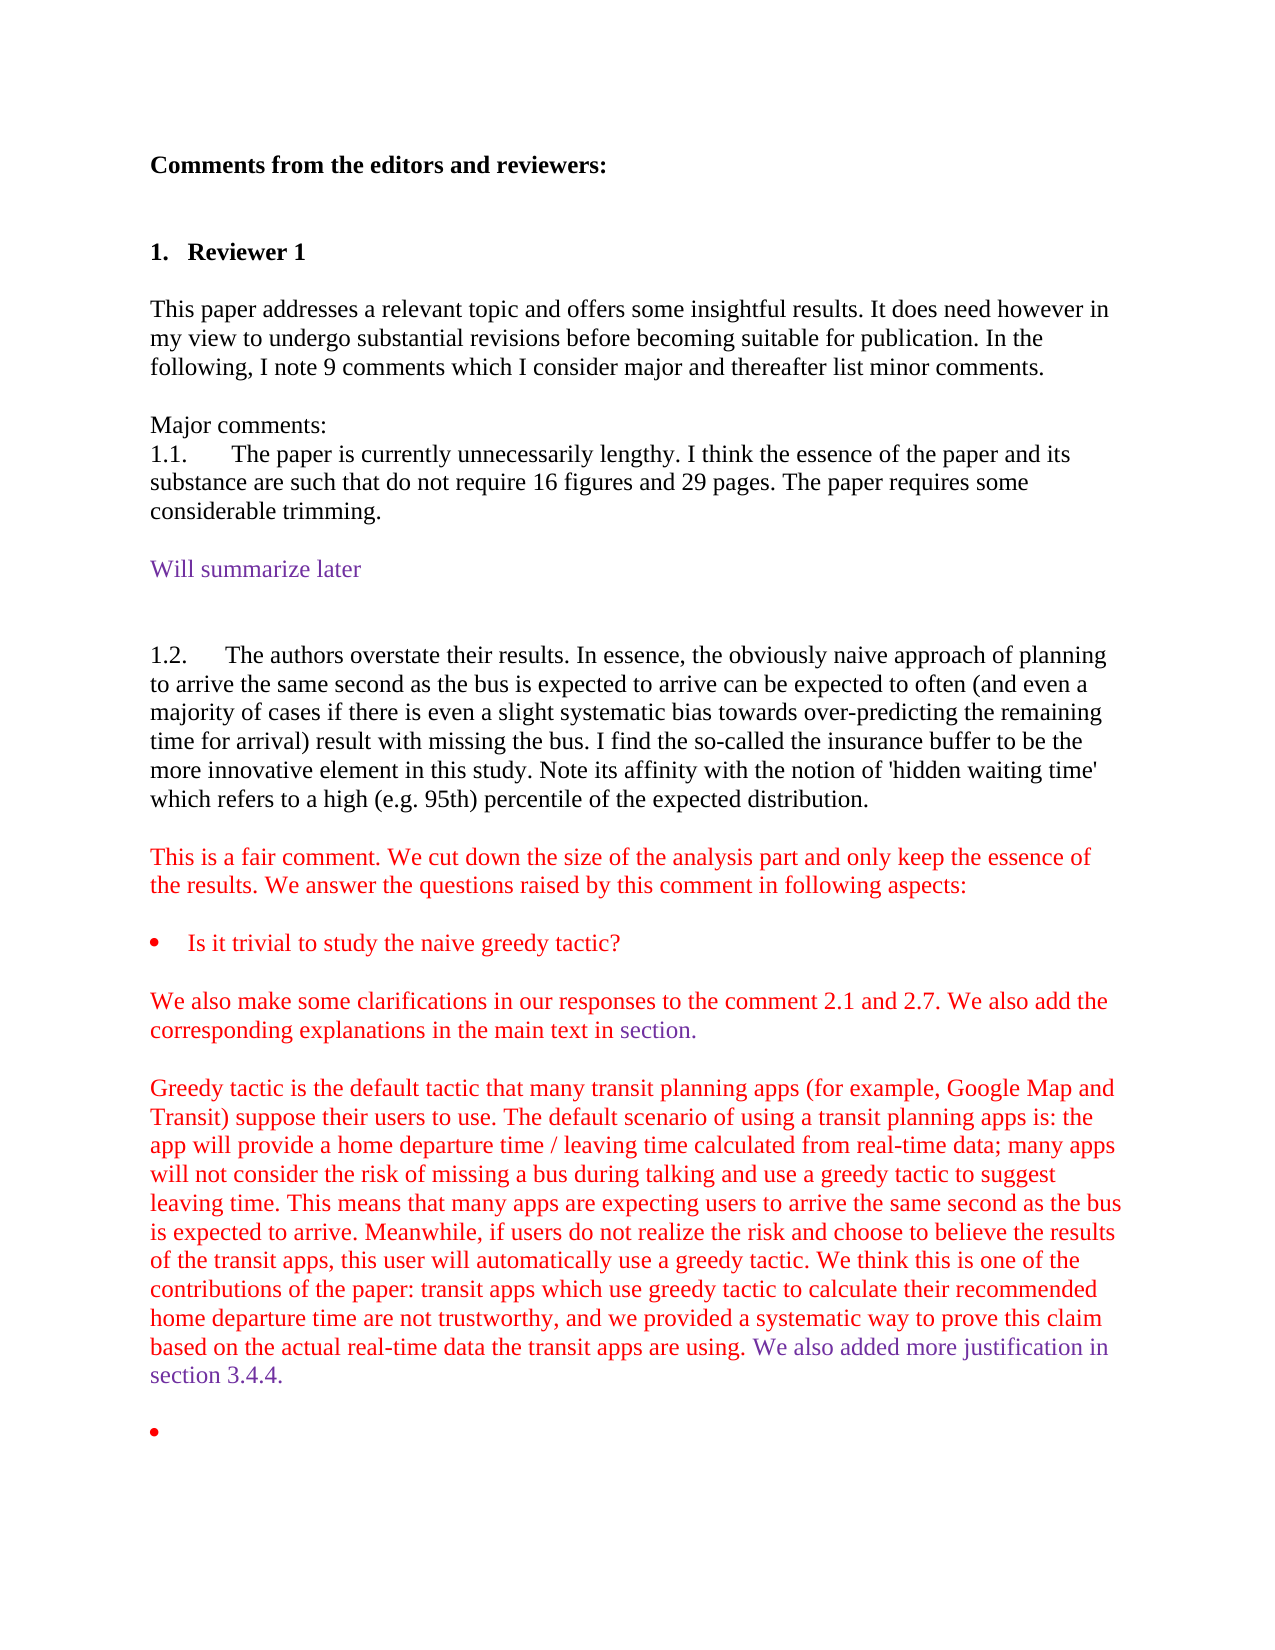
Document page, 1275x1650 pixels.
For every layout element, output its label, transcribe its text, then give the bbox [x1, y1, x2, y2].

text Greedy tactic is the default tactic that many transit planning apps (for example, Google Map and Transit) suppose their users to use. The default scenario of using a transit planning apps is: the app will provide a home departure time / leaving time calculated from real-time data; many apps will not consider the risk of missing a bus during talking and use a greedy tactic to suggest leaving time. This means that many apps are expecting users to arrive the same second as the bus is expected to arrive. Meanwhile, if users do not realize the risk and choose to believe the results of the transit apps, this user will automatically use a greedy tactic. We think this is one of the contributions of the paper: transit apps which use greedy tactic to calculate their recommended home departure time are not trustworthy, and we provided a systematic way to prove this claim based on the actual real-time data the transit apps are using. We also added more justification in section 3.4.4. [150, 1073, 1125, 1389]
text Major comments: [150, 410, 1125, 439]
list Is it trivial to study the naive greedy tactic? [150, 928, 1125, 957]
text This paper addresses a relevant topic and offers some insightful results. It does need however in my view to undergo substantial revisions before becoming suitable for publication. In the following, I note 9 comments which I consider major and thereafter list minor comments. [150, 294, 1125, 381]
text Will summarize later [150, 554, 1125, 582]
text Comments from the editors and reviewers: [150, 150, 1125, 207]
list Reviewer 1 [150, 237, 1125, 265]
list The paper is currently unnecessarily lengthy. I think the essence of the paper and its substance are such that do not require 16 figures and 29 pages. The paper requires some considerable trimming. [150, 439, 1125, 525]
list The authors overstate their results. In essence, the obviously naive approach of planning to arrive the same second as the bus is expected to arrive can be expected to often (and even a majority of cases if there is even a slight systematic bias towards over-predicting the remaining time for arrival) result with missing the bus. I find the so-called the insurance buffer to be the more innovative element in this study. Note its affinity with the notion of 'hidden waiting time' which refers to a high (e.g. 95th) percentile of the expected distribution. [150, 640, 1125, 812]
text We also make some clarifications in our responses to the comment 2.1 and 2.7. We also add the corresponding explanations in the main text in section. [150, 986, 1125, 1044]
text This is a fair comment. We cut down the size of the analysis part and only keep the essence of the results. We answer the questions raised by this comment in following aspects: [150, 842, 1125, 899]
